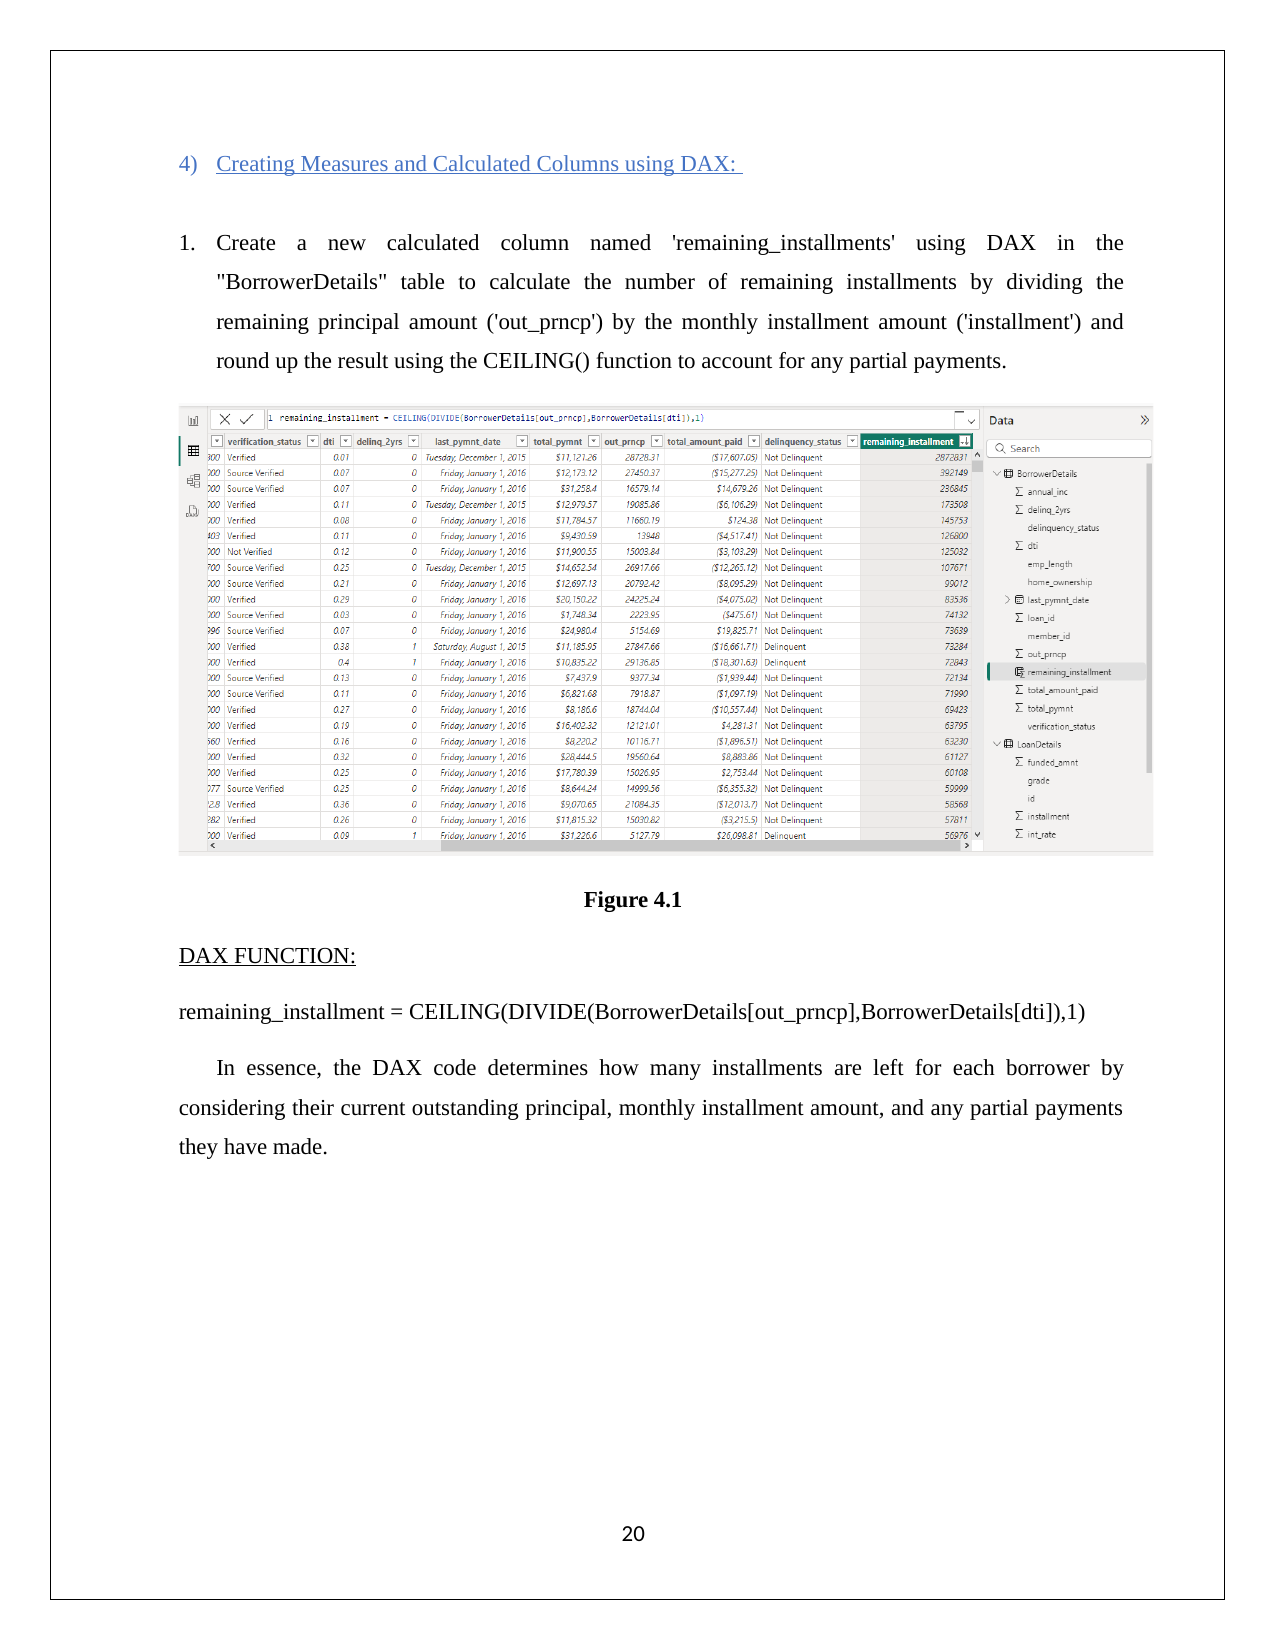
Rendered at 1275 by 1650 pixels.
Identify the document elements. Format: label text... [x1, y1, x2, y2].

list Creating Measures and Calculated Columns using DAX: [178, 150, 1125, 176]
list Create a new calculated column named 'remaining_installments' using DAX in the "BorrowerDetails" table to calculate the number of remaining installments by dividing the remaining principal amount ('out_prncp') by the monthly installment amount ('installment') and round up the result using the CEILING() function to account for any partial payments. [178, 229, 1125, 374]
text Figure 4.1 [141, 886, 1125, 912]
text In essence, the DAX code determines how many installments are left for each borrower by considering their current outstanding principal, monthly installment amount, and any partial payments they have made. [178, 1054, 1125, 1159]
picture [178, 403, 1154, 856]
text DAX FUNCTION: [178, 942, 1125, 968]
text remaining_installment = CEILING(DIVIDE(BorrowerDetails[out_prncp],BorrowerDetails[dti]),1) [178, 998, 1125, 1024]
